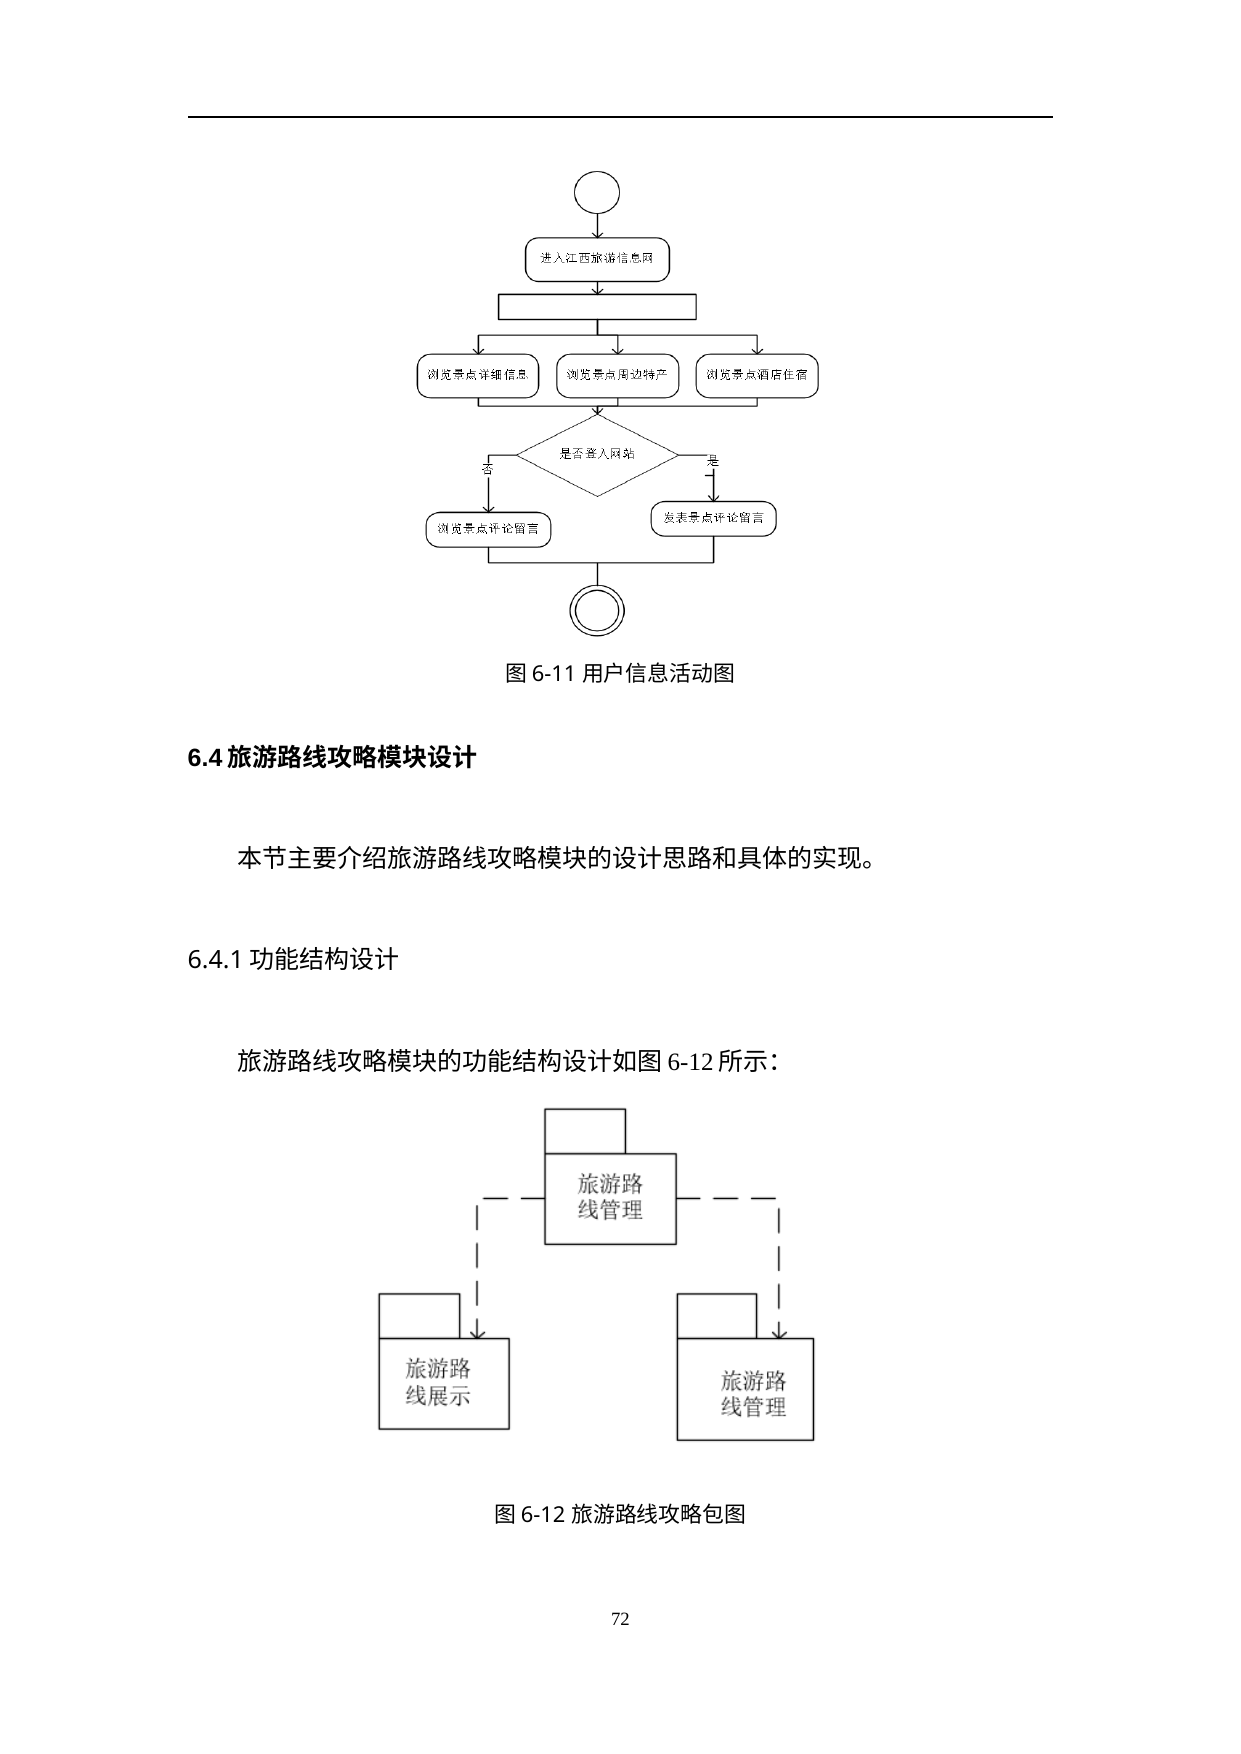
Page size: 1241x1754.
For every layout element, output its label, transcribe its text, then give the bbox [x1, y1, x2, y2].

subtitle 6.4.1功能结构设计 [187, 926, 1053, 991]
picture [333, 1100, 907, 1472]
text 图6-11 用户信息活动图 [187, 656, 1053, 688]
picture [413, 162, 827, 637]
text 旅游路线攻略模块的功能结构设计如图6-12所示： [187, 1027, 1053, 1092]
text 图6-12 旅游路线攻略包图 [187, 1497, 1053, 1529]
subtitle 6.4旅游路线攻略模块设计 [187, 723, 1053, 788]
text 本节主要介绍旅游路线攻略模块的设计思路和具体的实现。 [187, 824, 1053, 889]
